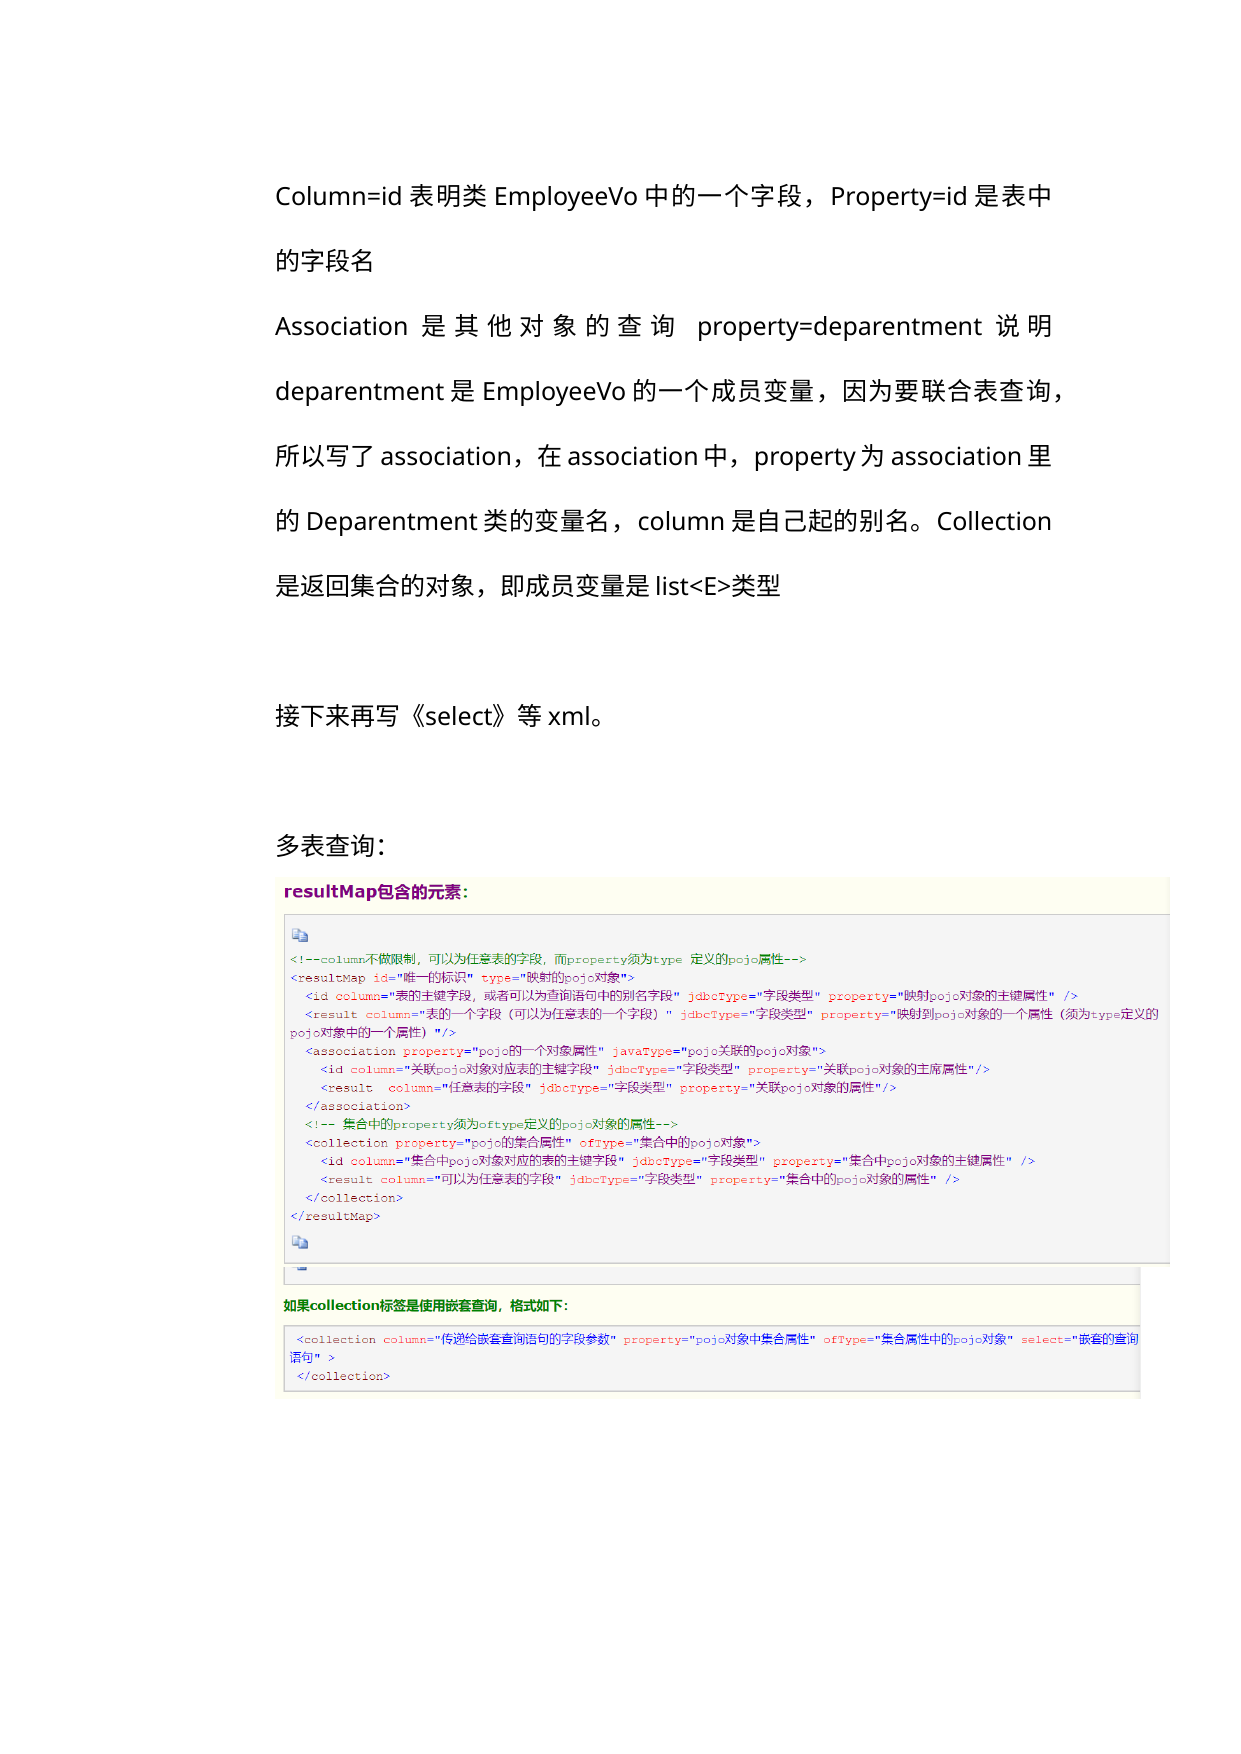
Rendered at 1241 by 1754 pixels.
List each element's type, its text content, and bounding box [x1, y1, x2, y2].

list Column=id表明类EmployeeVo中的一个字段，Property=id是表中的字段名 [275, 162, 1053, 292]
list 多表查询： [275, 812, 1053, 877]
list Association是其他对象的查询 property=deparentment说明deparentment是EmployeeVo的一个成员变量，因为要联合表查询，所以写了association，在association中，property为association里的Deparentment类的变量名，column是自己起的别名。Collection是返回集合的对象，即成员变量是list<E>类型 [275, 292, 1053, 617]
picture [275, 877, 1170, 1399]
list 接下来再写《select》等xml。 [275, 682, 1053, 747]
